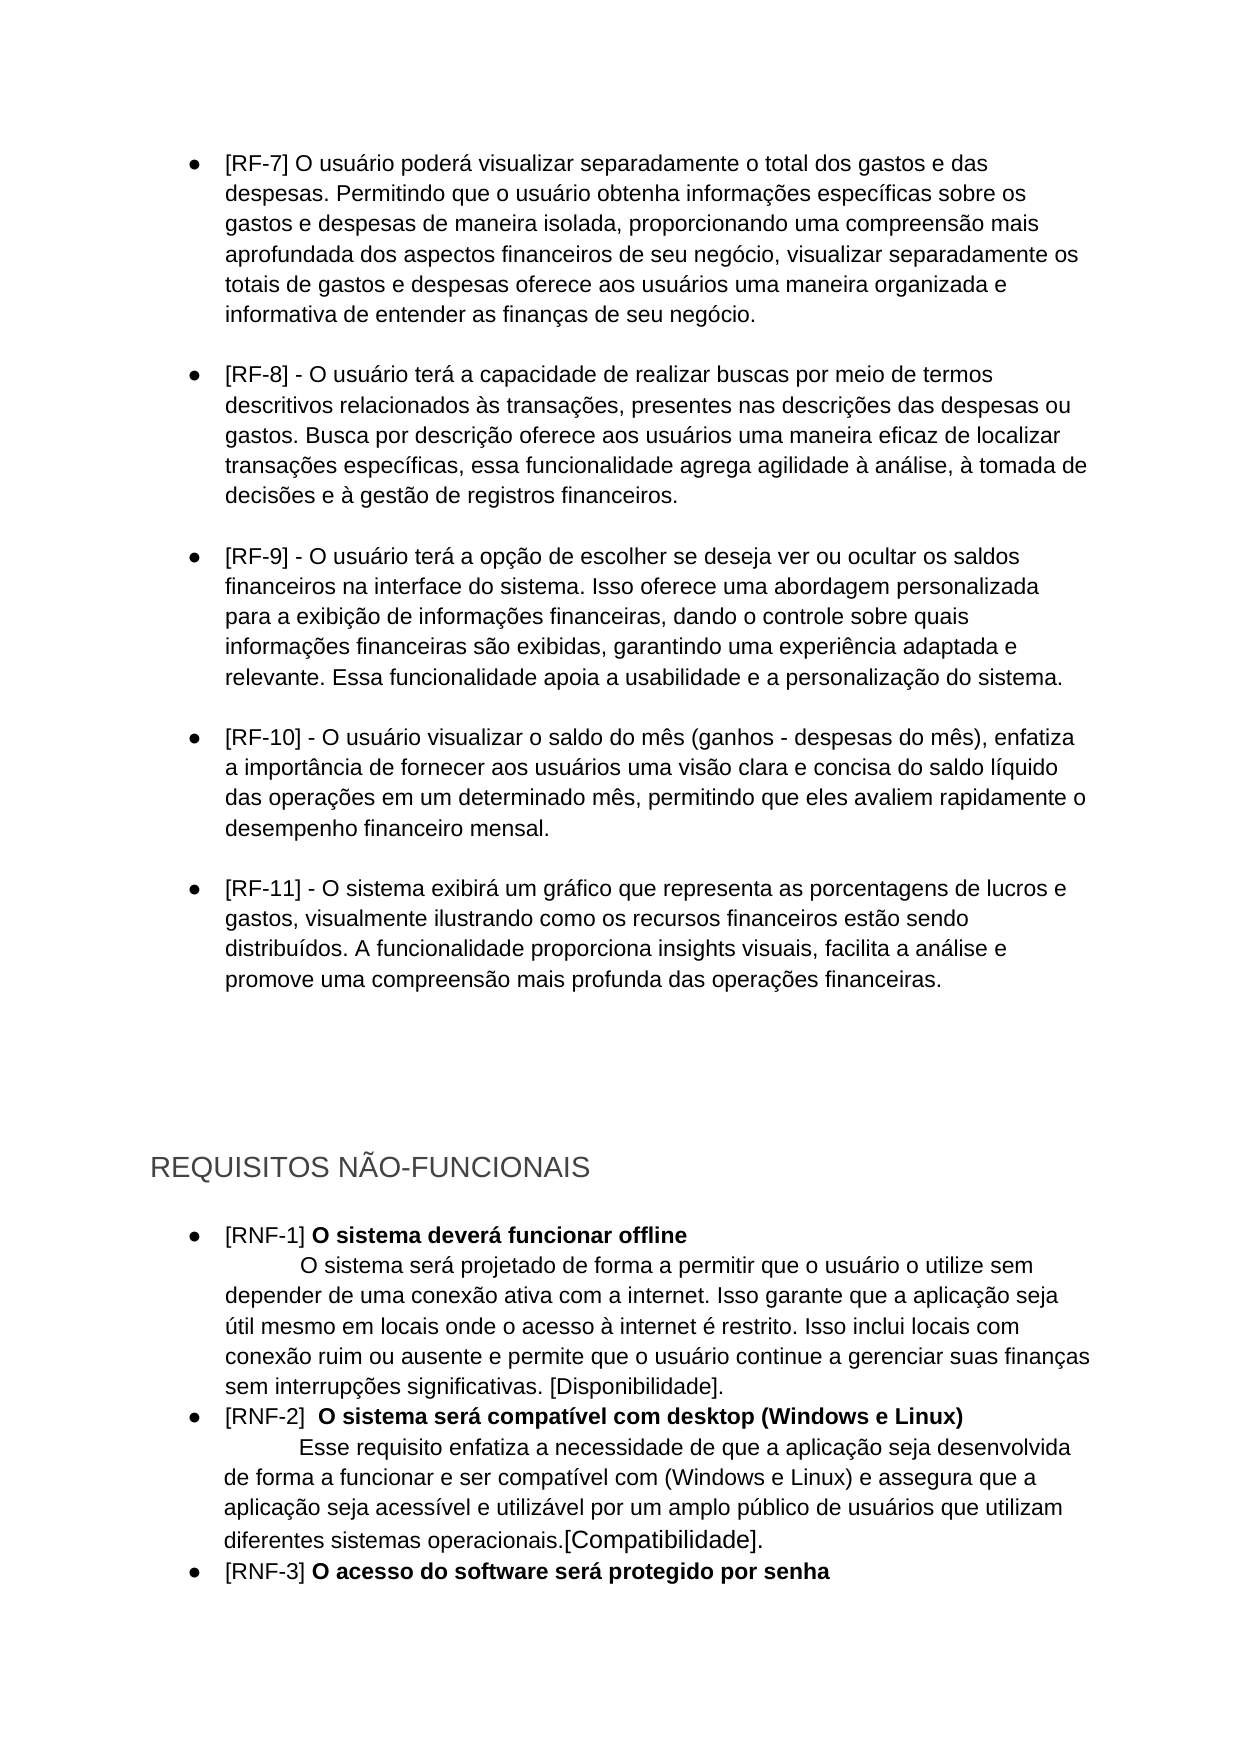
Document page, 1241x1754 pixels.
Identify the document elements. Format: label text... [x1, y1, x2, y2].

list [RF-10] - O usuário visualizar o saldo do mês (ganhos - despesas do mês), enfatiza a importância de fornecer aos usuários uma visão clara e concisa do saldo líquido das operações em um determinado mês, permitindo que eles avaliem rapidamente o desempenho financeiro mensal. [187, 724, 1090, 841]
list [RNF-1] O sistema deverá funcionar offline [187, 1222, 1090, 1248]
list [RNF-2] O sistema será compatível com desktop (Windows e Linux) [187, 1403, 1090, 1430]
list [RF-7] O usuário poderá visualizar separadamente o total dos gastos e das despesas. Permitindo que o usuário obtenha informações específicas sobre os gastos e despesas de maneira isolada, proporcionando uma compreensão mais aprofundada dos aspectos financeiros de seu negócio, visualizar separadamente os totais de gastos e despesas oferece aos usuários uma maneira organizada e informativa de entender as finanças de seu negócio. [187, 150, 1090, 327]
list [RF-8] - O usuário terá a capacidade de realizar buscas por meio de termos descritivos relacionados às transações, presentes nas descrições das despesas ou gastos. Busca por descrição oferece aos usuários uma maneira eficaz de localizar transações específicas, essa funcionalidade agrega agilidade à análise, à tomada de decisões e à gestão de registros financeiros. [187, 361, 1090, 509]
text O sistema será projetado de forma a permitir que o usuário o utilize sem depender de uma conexão ativa com a internet. Isso garante que a aplicação seja útil mesmo em locais onde o acesso à internet é restrito. Isso inclui locais com conexão ruim ou ausente e permite que o usuário continue a gerenciar suas finanças sem interrupções significativas. [Disponibilidade]. [225, 1252, 1090, 1399]
subtitle REQUISITOS NÃO-FUNCIONAIS [150, 1150, 1090, 1183]
list [RF-9] - O usuário terá a opção de escolher se deseja ver ou ocultar os saldos financeiros na interface do sistema. Isso oferece uma abordagem personalizada para a exibição de informações financeiras, dando o controle sobre quais informações financeiras são exibidas, garantindo uma experiência adaptada e relevante. Essa funcionalidade apoia a usabilidade e a personalização do sistema. [187, 543, 1090, 690]
text Esse requisito enfatiza a necessidade de que a aplicação seja desenvolvida de forma a funcionar e ser compatível com (Windows e Linux) e assegura que a aplicação seja acessível e utilizável por um amplo público de usuários que utilizam diferentes sistemas operacionais.[Compatibilidade]. [224, 1433, 1090, 1553]
list [RNF-3] O acesso do software será protegido por senha [187, 1558, 1090, 1584]
list [RF-11] - O sistema exibirá um gráfico que representa as porcentagens de lucros e gastos, visualmente ilustrando como os recursos financeiros estão sendo distribuídos. A funcionalidade proporciona insights visuais, facilita a análise e promove uma compreensão mais profunda das operações financeiras. [187, 875, 1090, 992]
